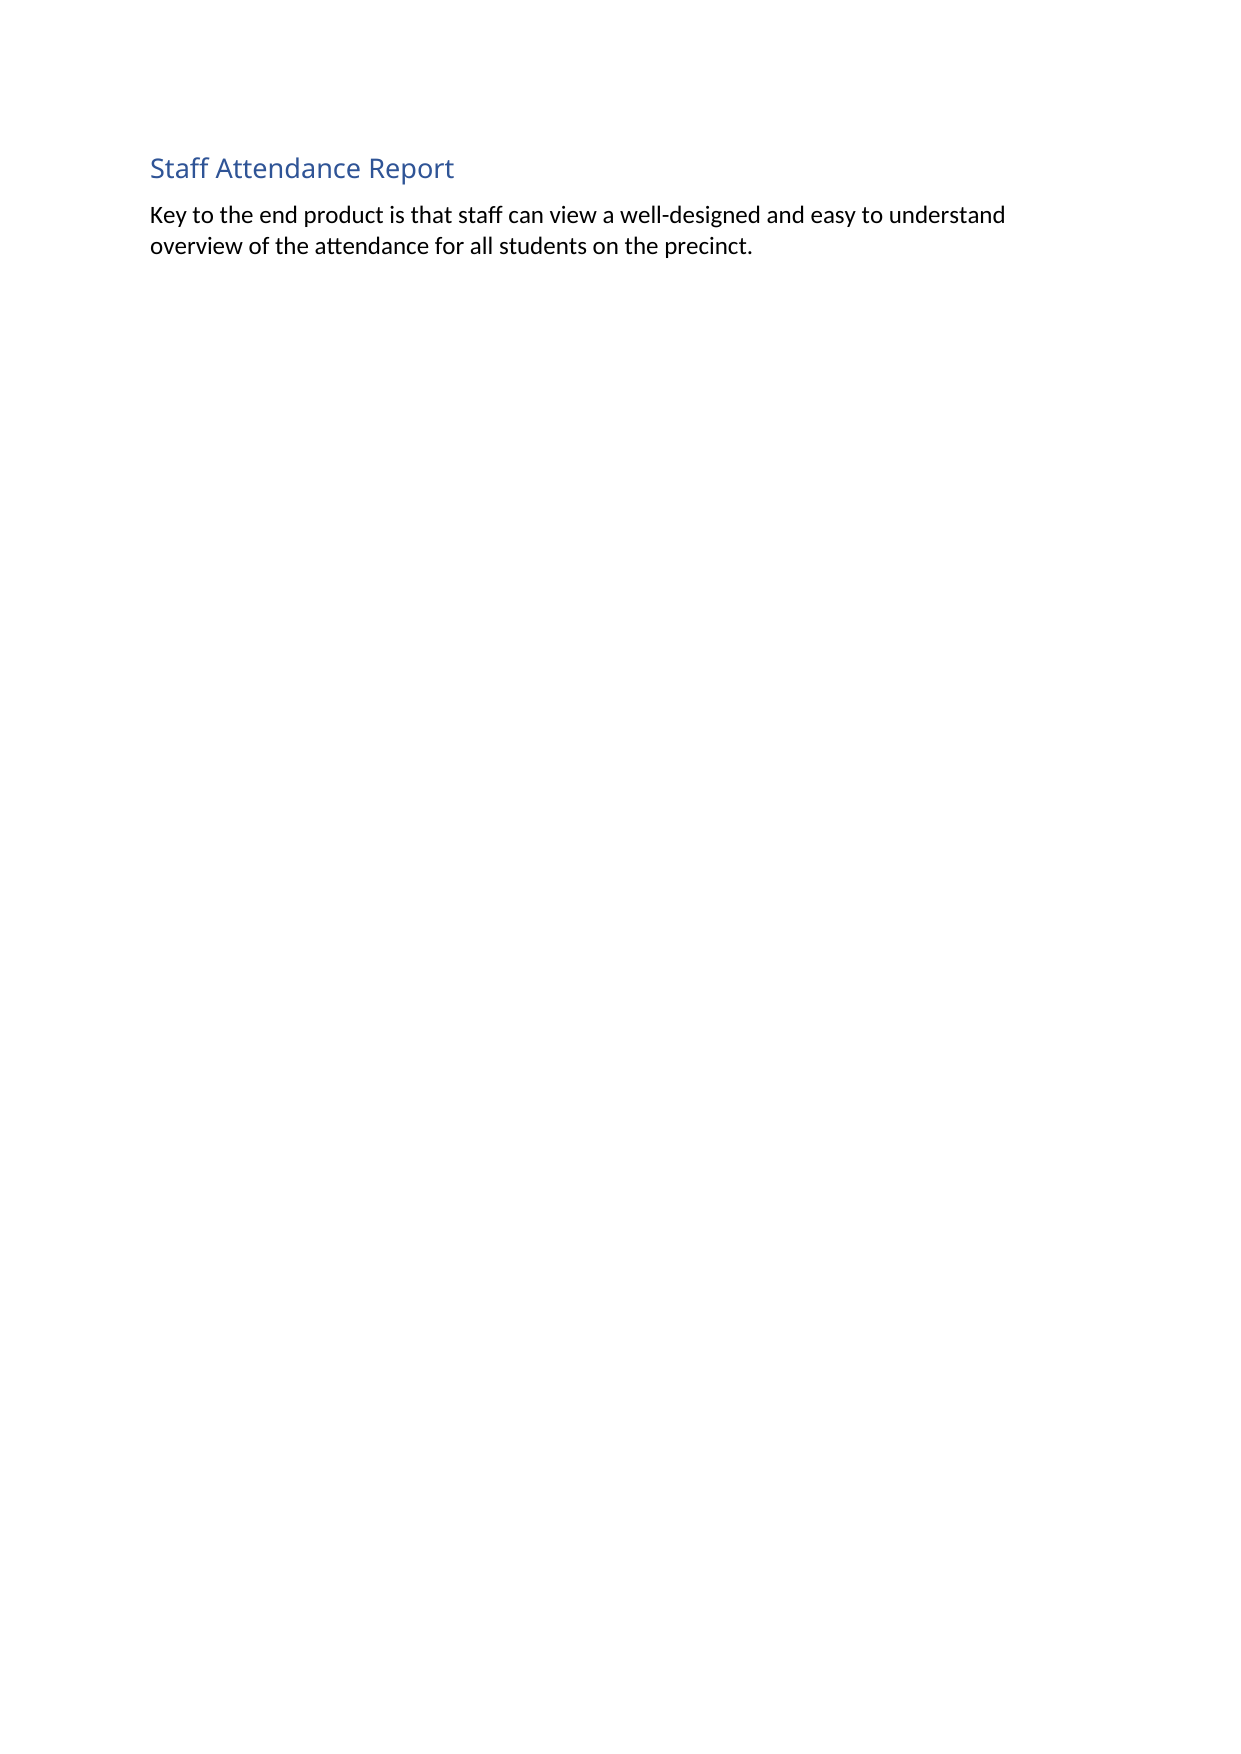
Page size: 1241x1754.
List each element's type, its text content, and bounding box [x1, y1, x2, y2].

text Key to the end product is that staff can view a well-designed and easy to understand overview of the attendance for all students on the precinct. [150, 199, 1090, 260]
subtitle Staff Attendance Report [150, 150, 1090, 187]
